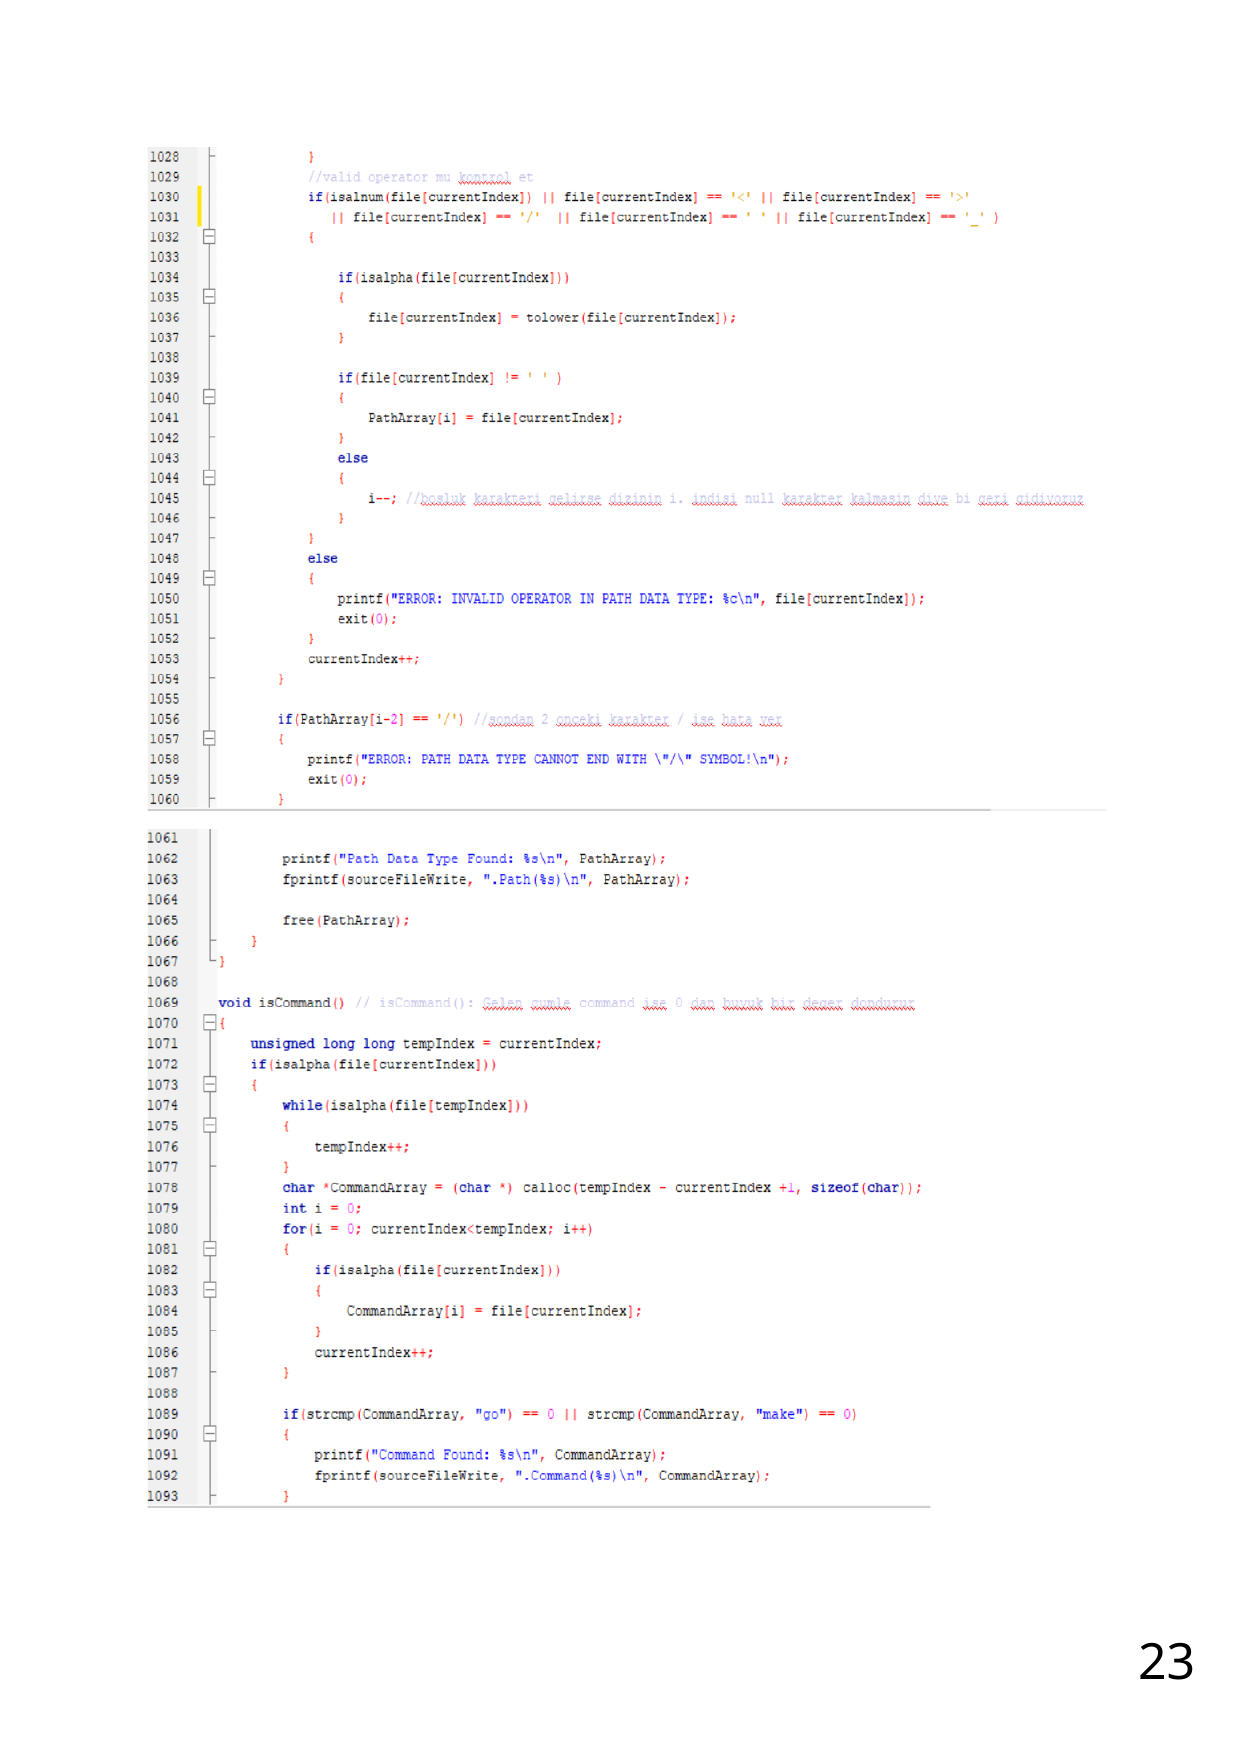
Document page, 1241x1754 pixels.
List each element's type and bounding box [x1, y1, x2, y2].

picture [147, 147, 1107, 811]
picture [147, 829, 931, 1508]
